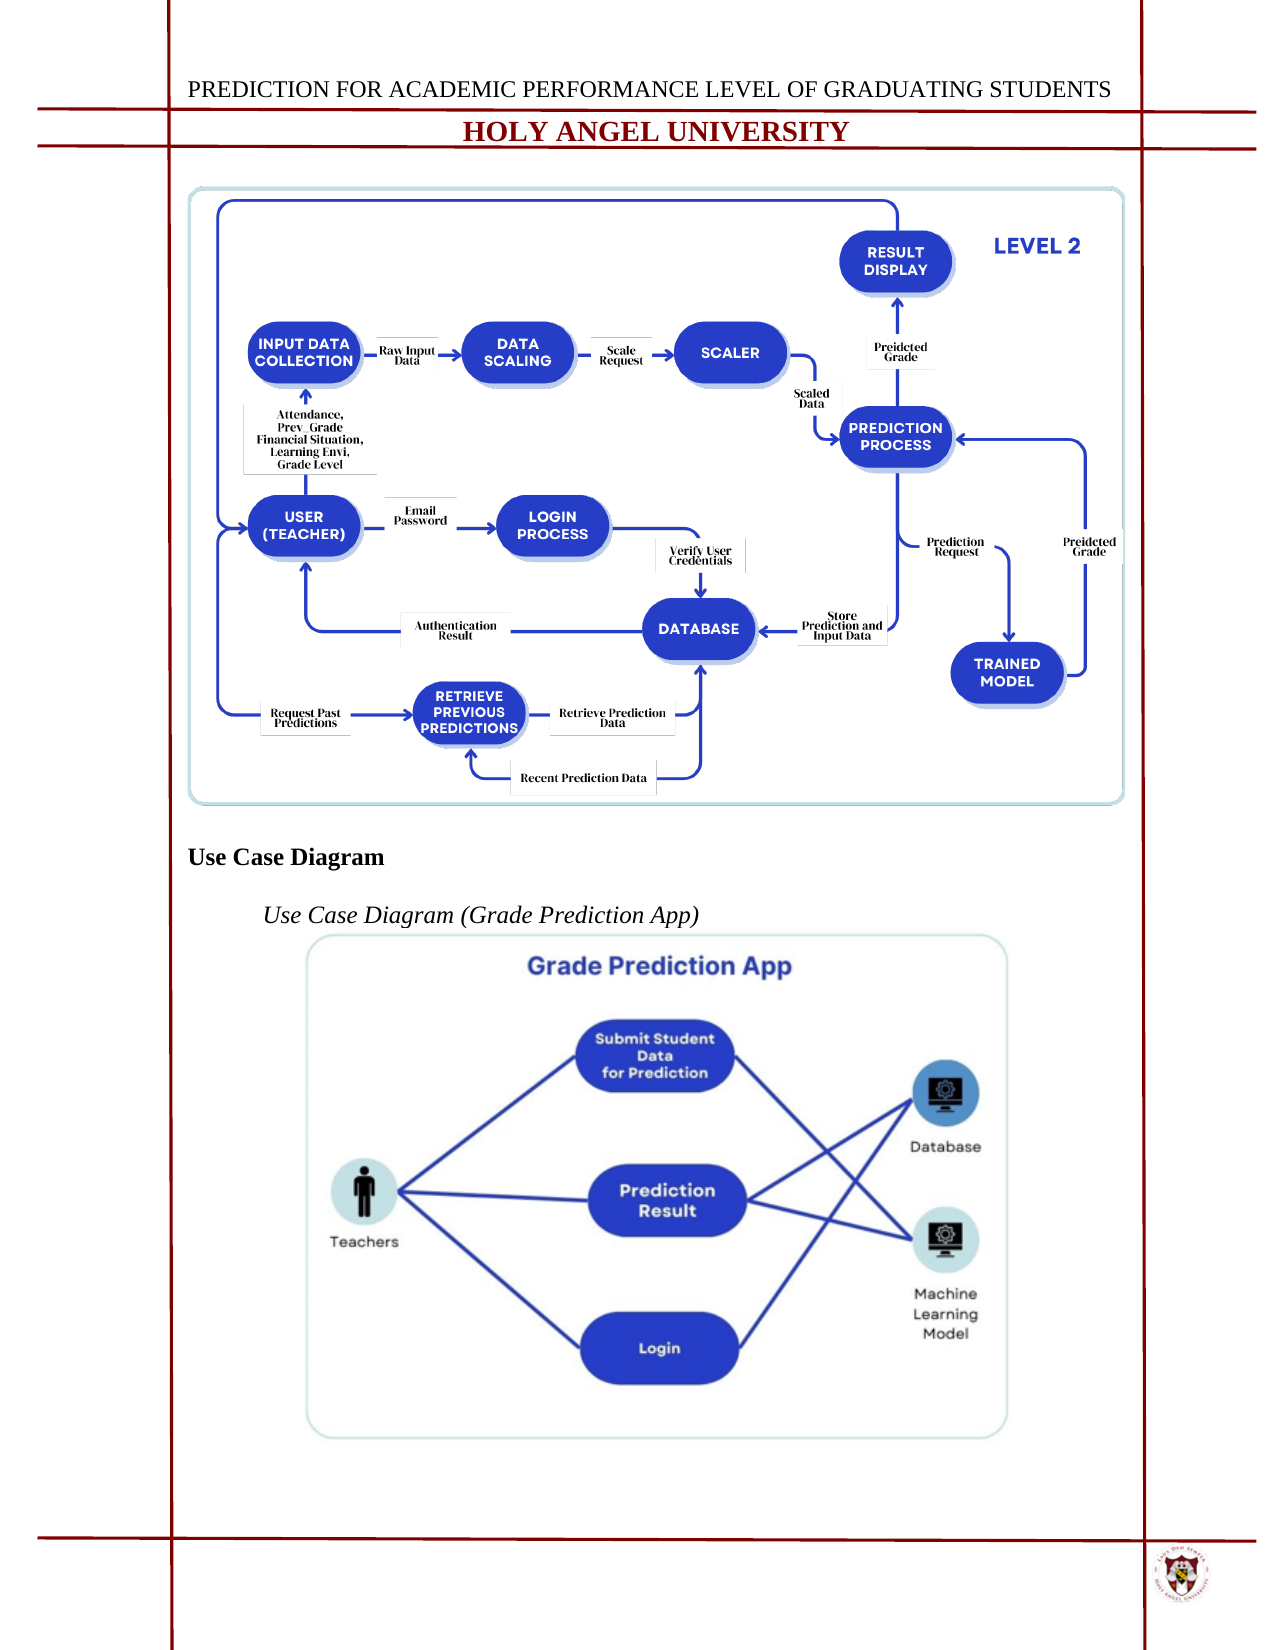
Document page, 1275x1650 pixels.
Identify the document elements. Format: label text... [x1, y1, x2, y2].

picture [187, 178, 1125, 814]
text Use Case Diagram [187, 842, 1125, 871]
picture [301, 928, 1011, 1444]
picture [1151, 1543, 1212, 1604]
text Use Case Diagram (Grade Prediction App) [187, 900, 1125, 928]
